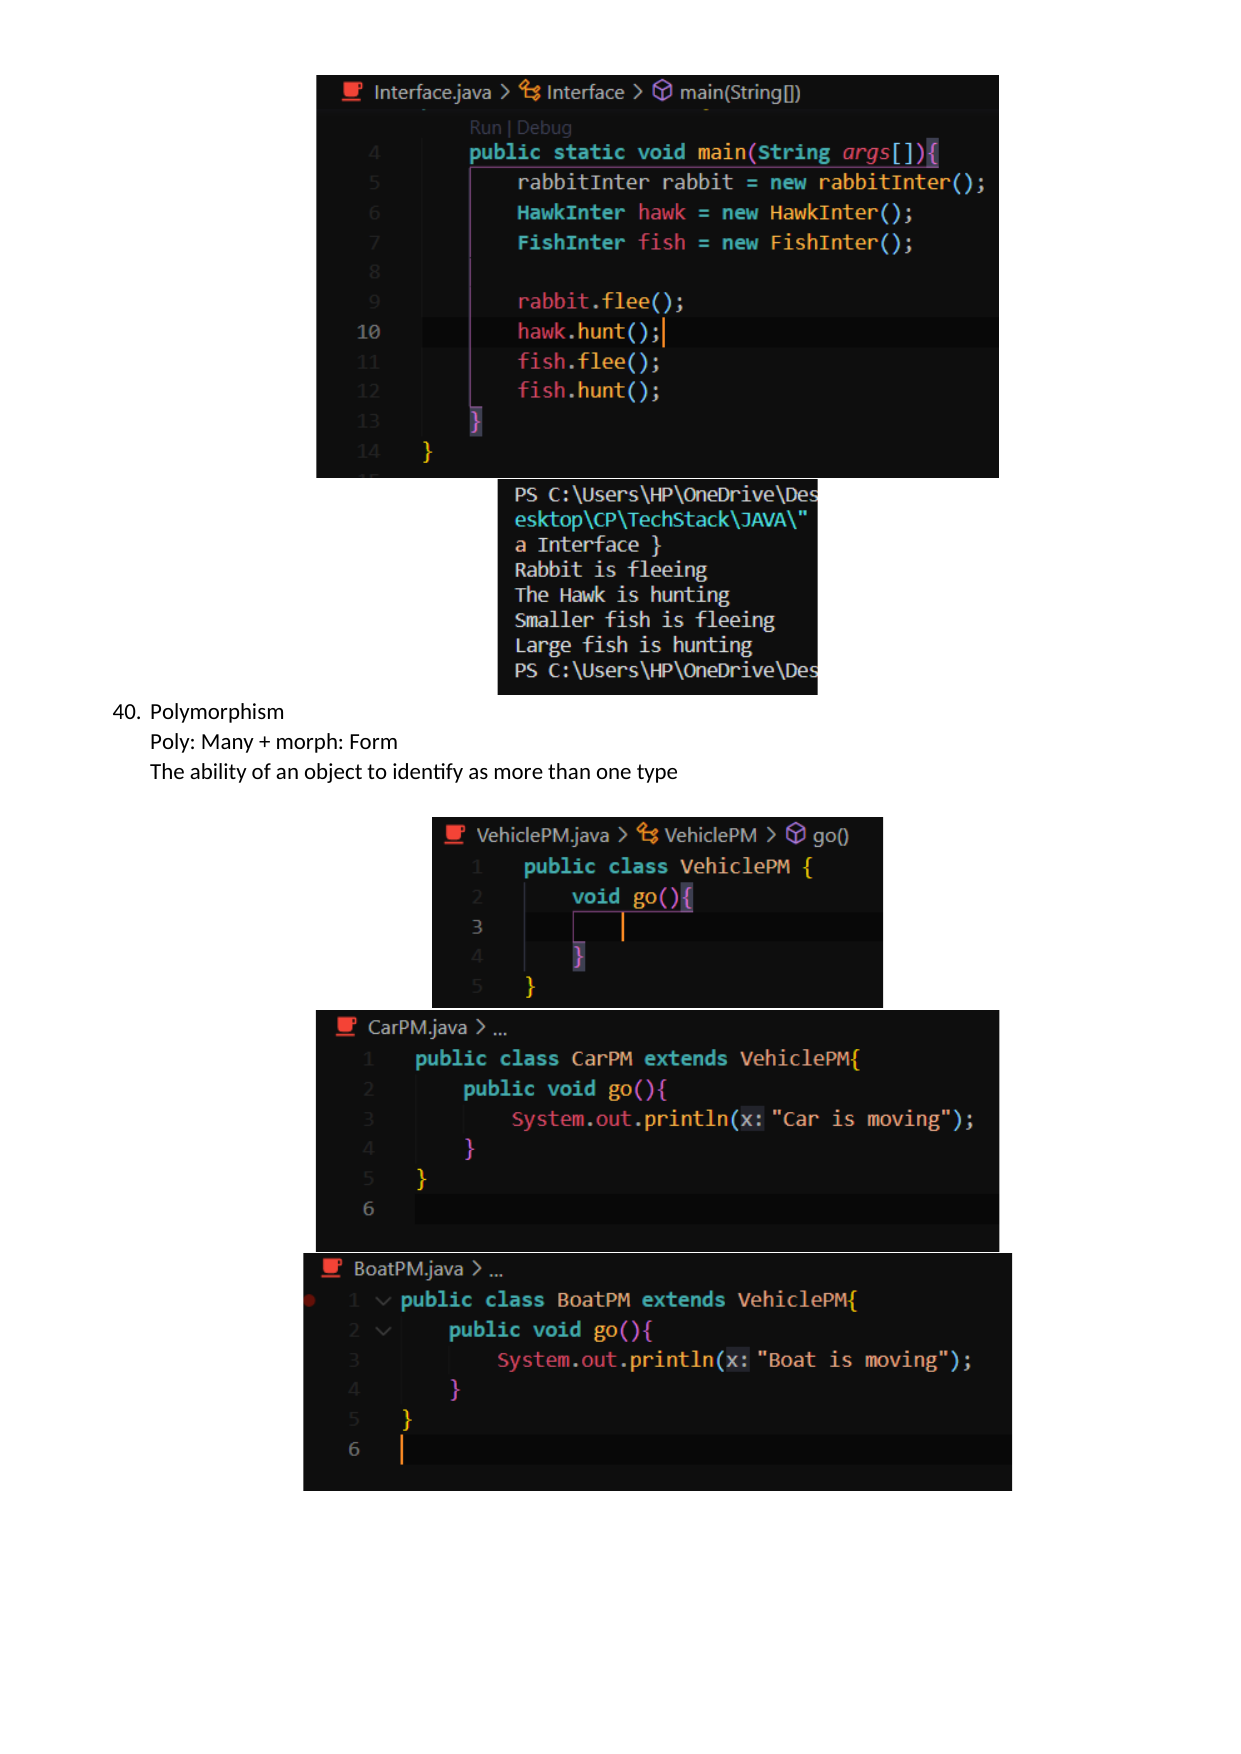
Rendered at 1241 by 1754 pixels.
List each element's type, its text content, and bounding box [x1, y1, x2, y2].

picture [303, 1253, 1013, 1491]
list The ability of an object to identify as more than one type [150, 757, 1165, 785]
list Polymorphism [112, 697, 1165, 725]
picture [497, 479, 818, 695]
list Poly: Many + morph: Form [150, 727, 1165, 755]
picture [432, 817, 884, 1008]
picture [316, 75, 999, 478]
picture [315, 1010, 1000, 1252]
